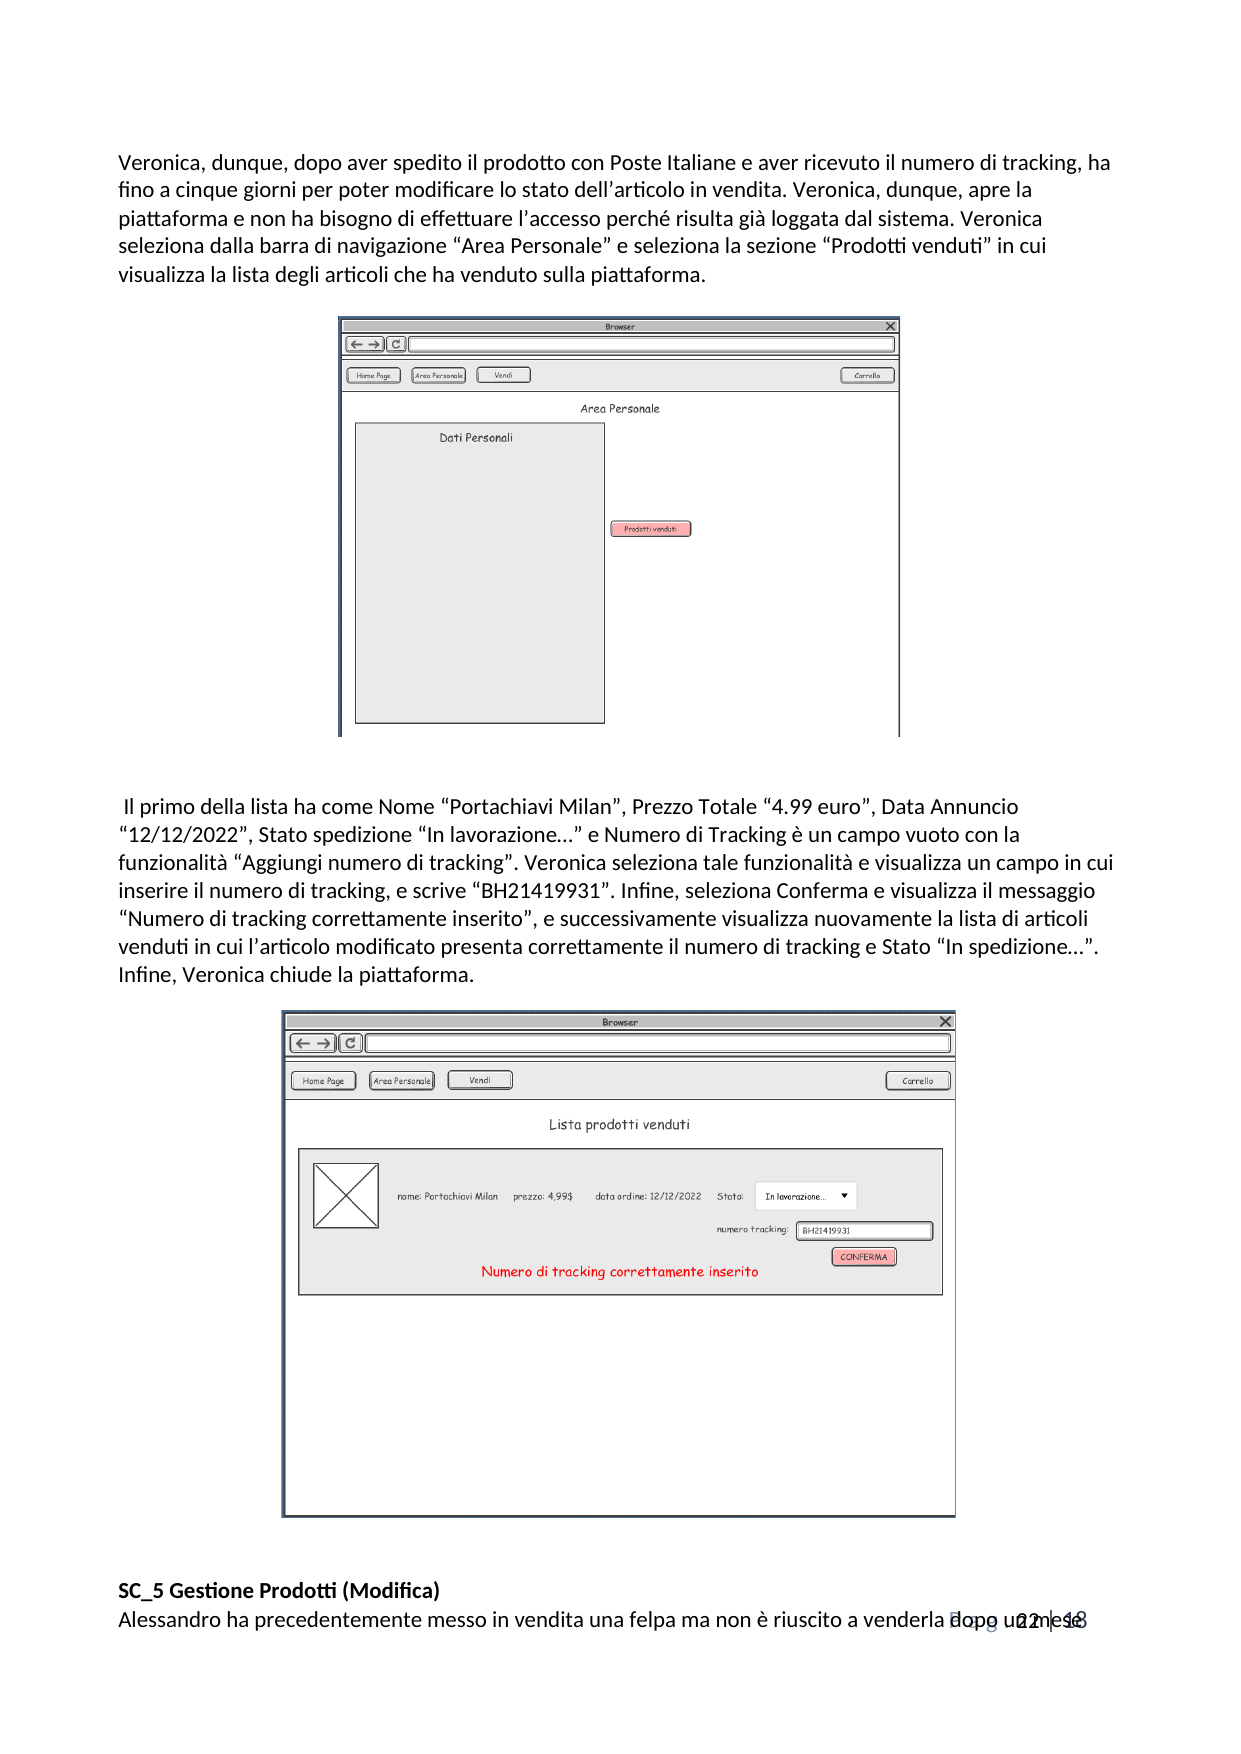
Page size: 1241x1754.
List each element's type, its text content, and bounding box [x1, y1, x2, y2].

picture [280, 1010, 956, 1517]
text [118, 1605, 1122, 1633]
text Il primo della lista ha come Nome “Portachiavi Milan”, Prezzo Totale “4.99 euro”, Data Annuncio “12/12/2022”, Stato spedizione “In lavorazione…” e Numero di Tracking è un campo vuoto con la funzionalità “Aggiungi numero di tracking”. Veronica seleziona tale funzionalità e visualizza un campo in cui inserire il numero di tracking, e scrive “BH21419931”. Infine, seleziona Conferma e visualizza il messaggio “Numero di tracking correttamente inserito”, e successivamente visualizza nuovamente la lista di articoli venduti in cui l’articolo modificato presenta correttamente il numero di tracking e Stato “In spedizione…”. Infine, Veronica chiude la piattaforma. [118, 792, 1122, 988]
picture [337, 316, 900, 736]
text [118, 148, 1122, 288]
text SC_5 Gestione Prodotti (Modifica) [118, 1577, 1122, 1605]
